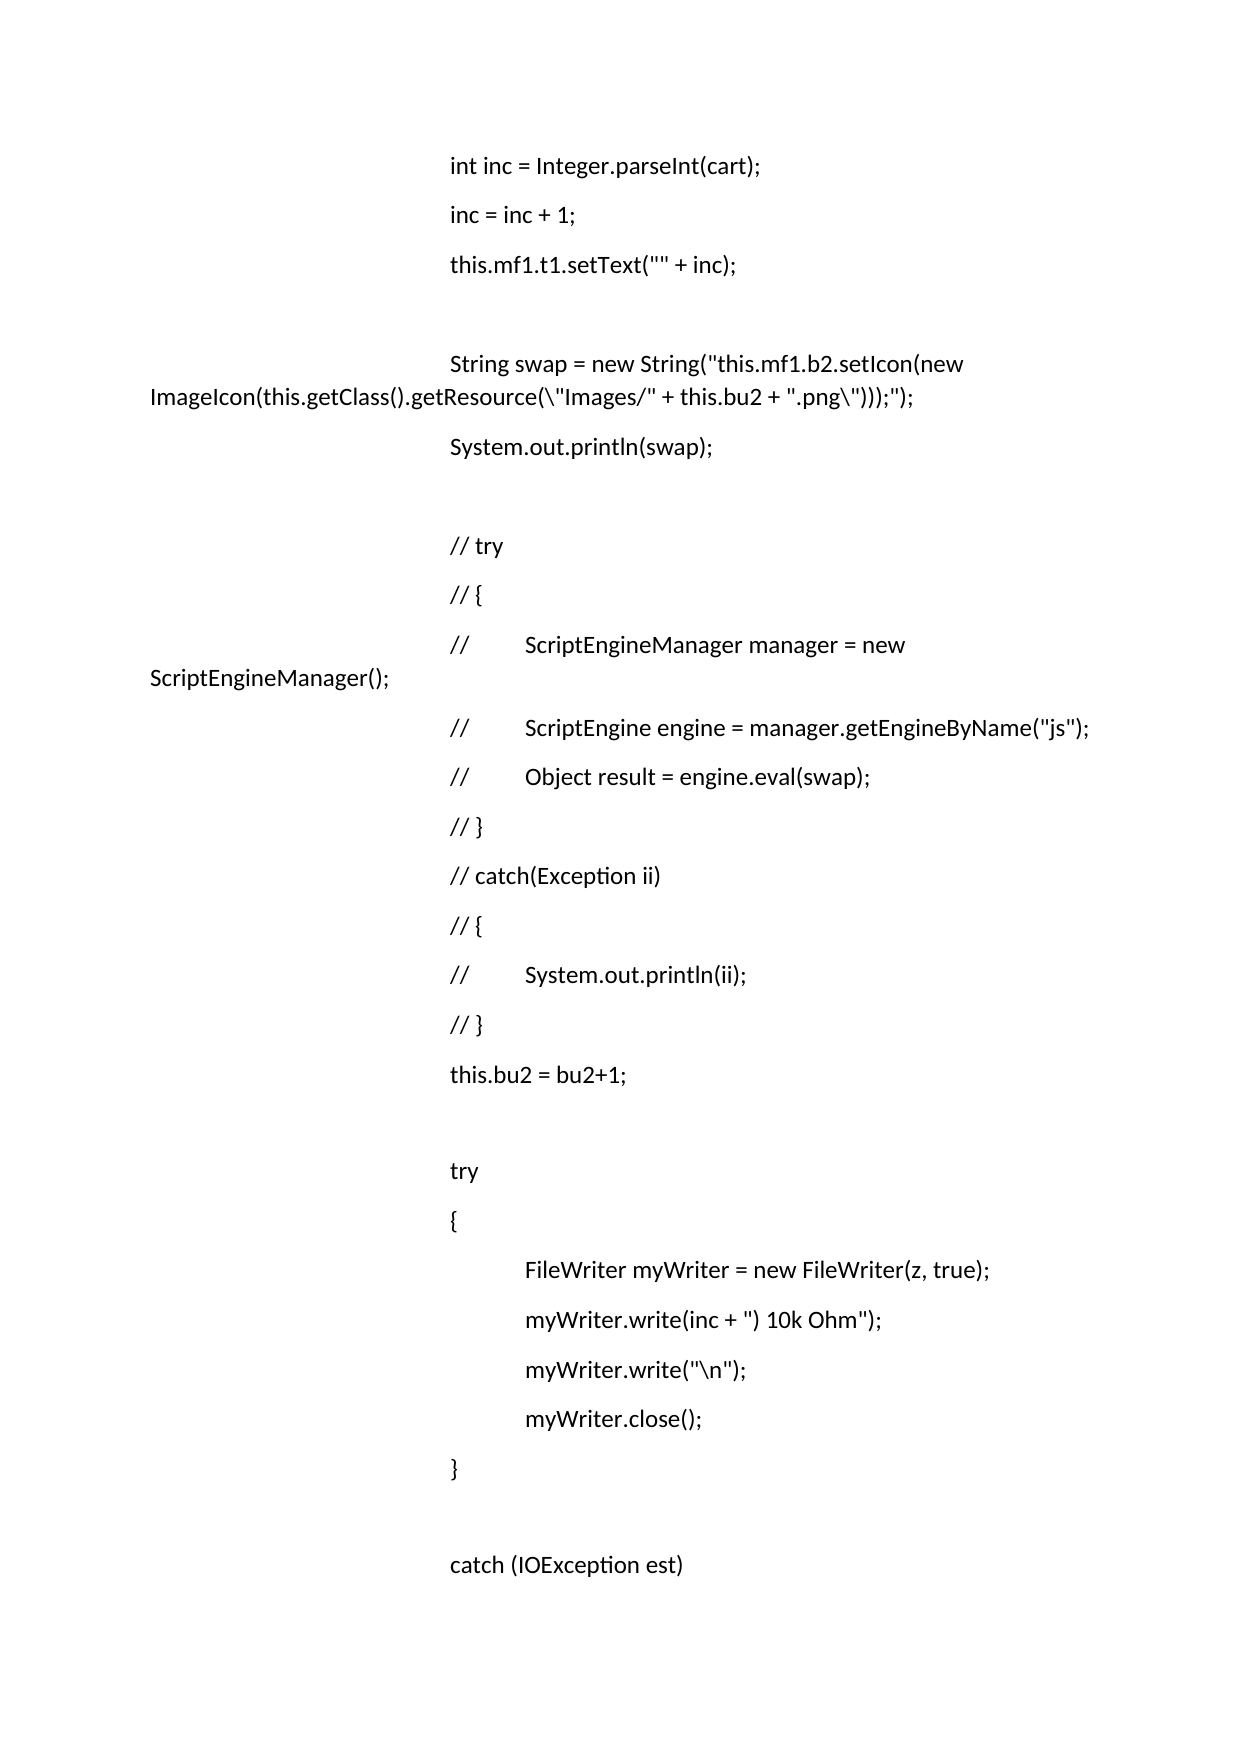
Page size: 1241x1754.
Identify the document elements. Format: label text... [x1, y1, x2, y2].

text } [150, 1453, 1090, 1483]
text // try [150, 530, 1090, 561]
text System.out.println(swap); [150, 431, 1090, 461]
text catch (IOException est) [150, 1549, 1090, 1580]
text myWriter.write("\n"); [150, 1354, 1090, 1384]
text // ScriptEngine engine = manager.getEngineByName("js"); [150, 712, 1090, 742]
text // System.out.println(ii); [150, 959, 1090, 990]
text String swap = new String("this.mf1.b2.setIcon(new ImageIcon(this.getClass().getResource(\"Images/" + this.bu2 + ".png\")));"); [150, 348, 1090, 412]
text FileWriter myWriter = new FileWriter(z, true); [150, 1254, 1090, 1285]
text myWriter.write(inc + ") 10k Ohm"); [150, 1304, 1090, 1335]
text myWriter.close(); [150, 1403, 1090, 1434]
text int inc = Integer.parseInt(cart); [150, 150, 1090, 181]
text { [150, 1205, 1090, 1236]
text // } [150, 1009, 1090, 1040]
text // { [150, 579, 1090, 610]
text // } [150, 811, 1090, 841]
text this.mf1.t1.setText("" + inc); [150, 249, 1090, 280]
text // ScriptEngineManager manager = new ScriptEngineManager(); [150, 629, 1090, 693]
text try [150, 1155, 1090, 1186]
text this.bu2 = bu2+1; [150, 1059, 1090, 1089]
text // catch(Exception ii) [150, 860, 1090, 891]
text // Object result = engine.eval(swap); [150, 761, 1090, 792]
text // { [150, 910, 1090, 941]
text inc = inc + 1; [150, 199, 1090, 230]
